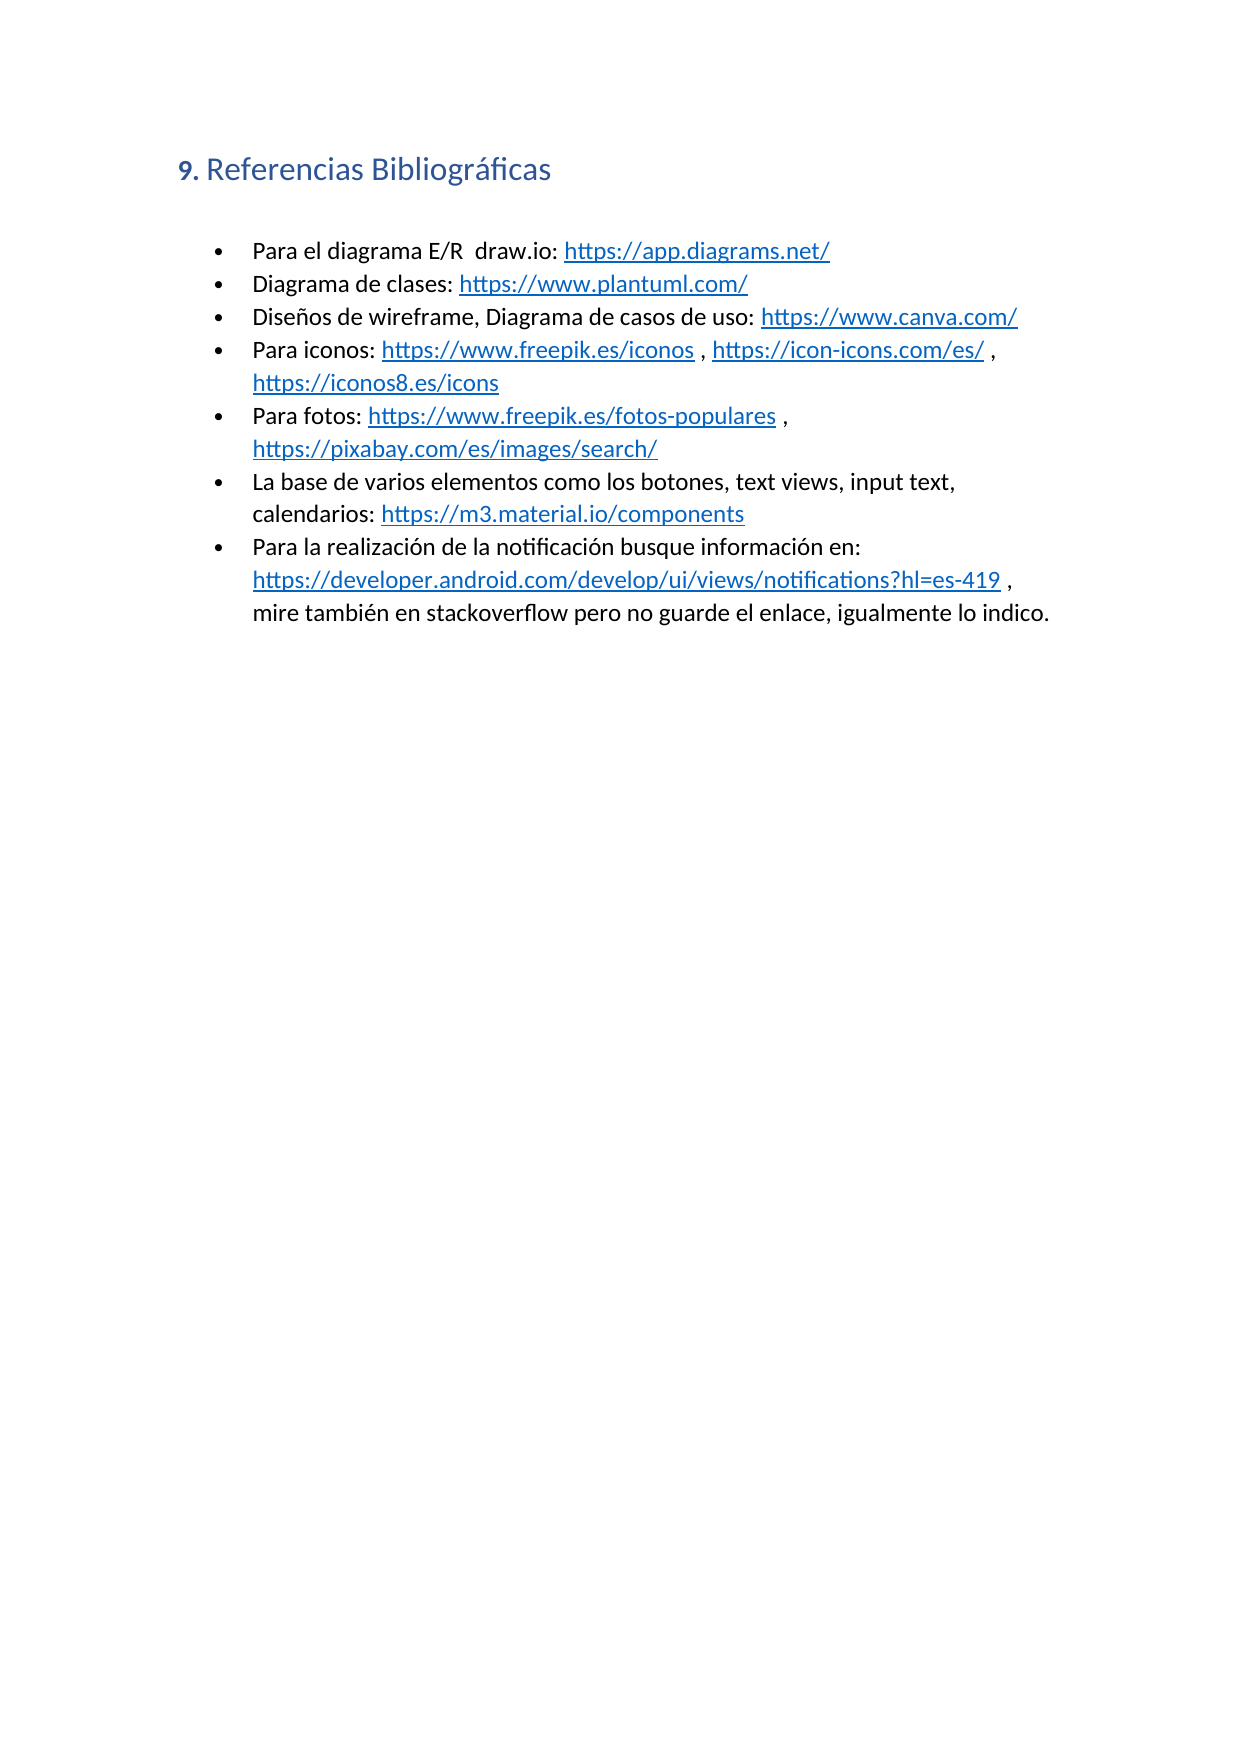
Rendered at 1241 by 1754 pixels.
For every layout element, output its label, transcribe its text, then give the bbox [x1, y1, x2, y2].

list Para iconos: https://www.freepik.es/iconos , https://icon-icons.com/es/ , https://iconos8.es/icons [215, 334, 1063, 397]
list Para el diagrama E/R draw.io: https://app.diagrams.net/ [215, 235, 1063, 266]
list Para fotos: https://www.freepik.es/fotos-populares , https://pixabay.com/es/images/search/ [215, 400, 1063, 463]
list La base de varios elementos como los botones, text views, input text, calendarios: https://m3.material.io/components [215, 466, 1063, 529]
subtitle 9. Referencias Bibliográficas [177, 148, 1063, 188]
list Para la realización de la notificación busque información en: https://developer.android.com/develop/ui/views/notifications?hl=es-419 , mire también en stackoverflow pero no guarde el enlace, igualmente lo indico. [215, 531, 1063, 628]
list Diagrama de clases: https://www.plantuml.com/ [215, 268, 1063, 299]
list Diseños de wireframe, Diagrama de casos de uso: https://www.canva.com/ [215, 301, 1063, 332]
